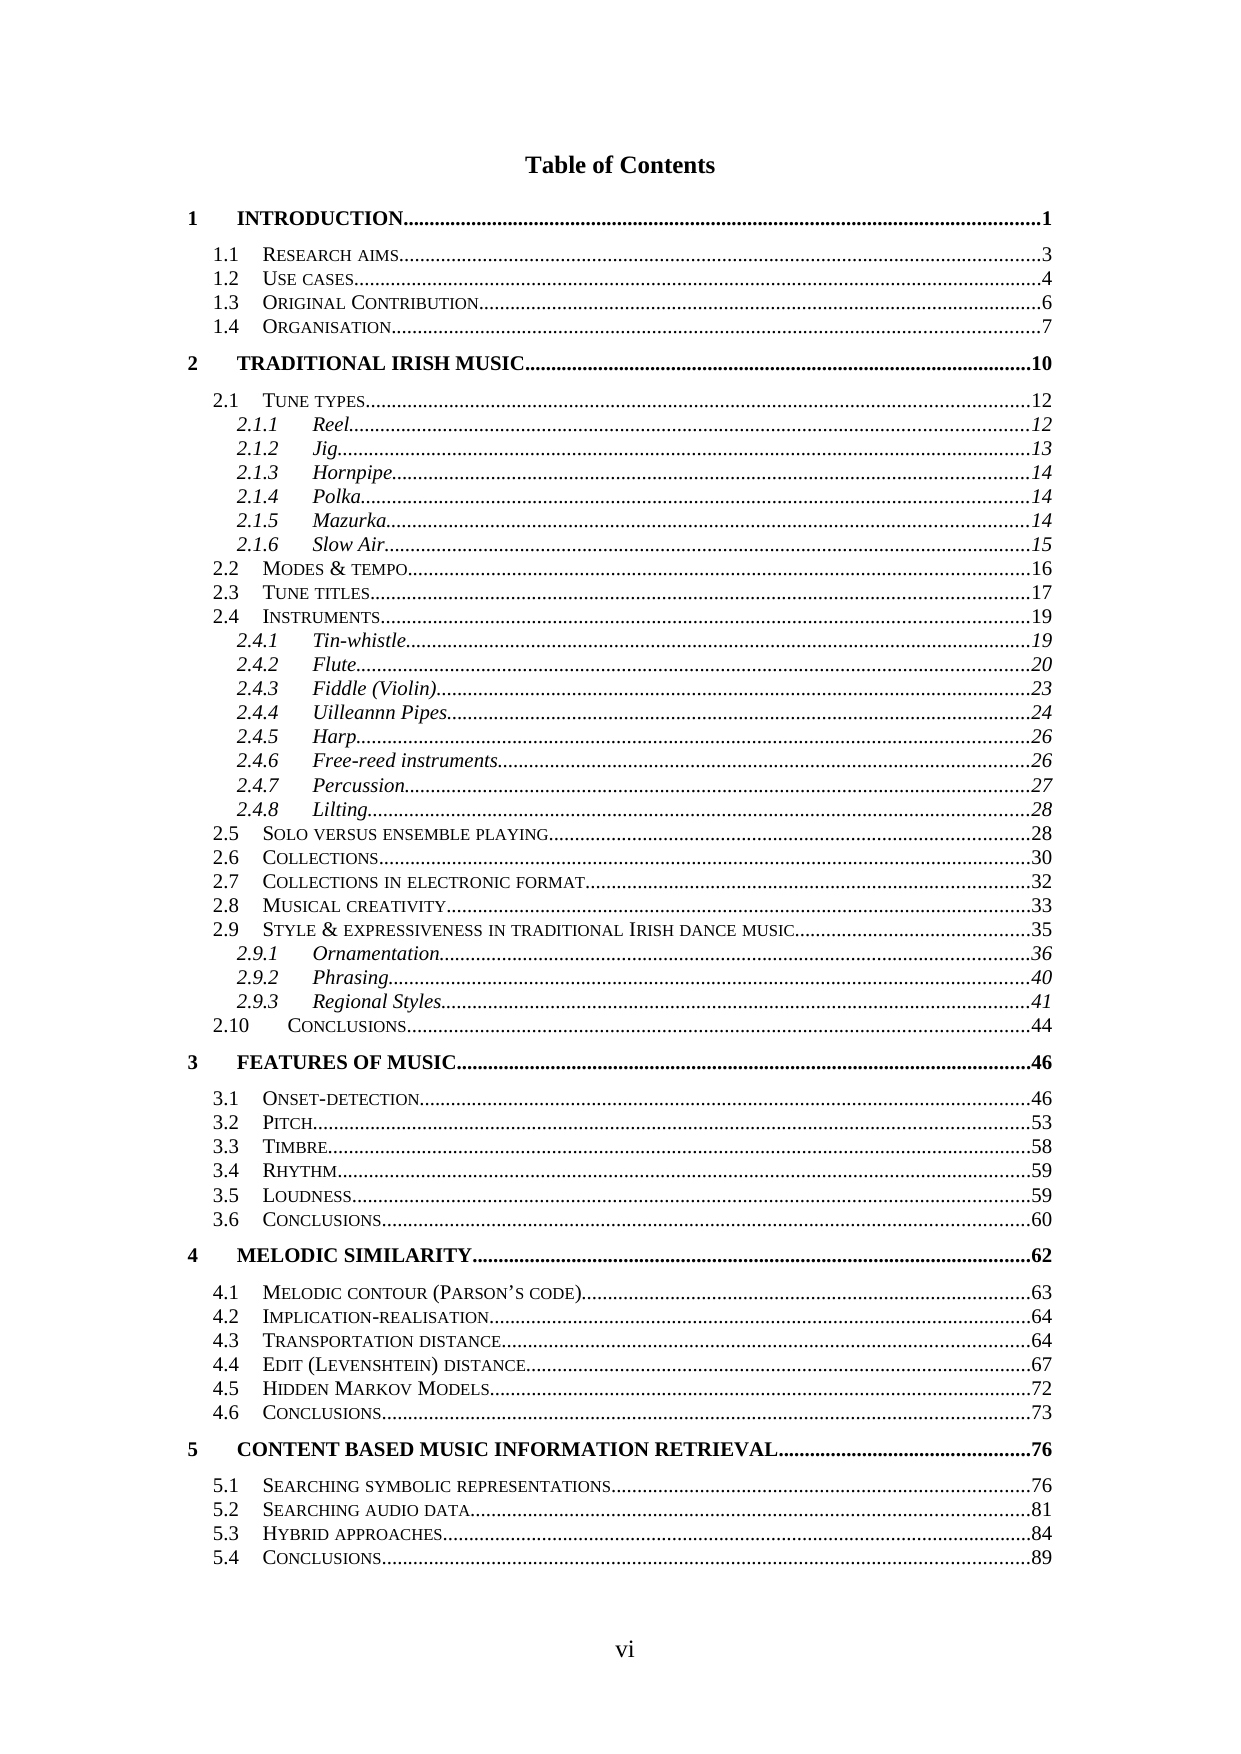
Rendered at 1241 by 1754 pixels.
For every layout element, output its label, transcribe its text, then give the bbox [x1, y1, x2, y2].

text 4.3 Transportation distance 64 [213, 1328, 1053, 1352]
text 2.2 Modes & tempo 16 [213, 556, 1053, 580]
text 2.4.6 Free-reed instruments 26 [237, 748, 1053, 772]
text 4.4 Edit (Levenshtein) distance 67 [213, 1352, 1053, 1376]
text 2.4.3 Fiddle (Violin) 23 [237, 676, 1053, 700]
text 2 Traditional Irish Music 10 [187, 351, 1053, 375]
text 2.4.1 Tin-whistle 19 [237, 628, 1053, 652]
text 4.2 Implication-realisation 64 [213, 1304, 1053, 1328]
text 2.3 Tune titles 17 [213, 580, 1053, 604]
text 1 Introduction 1 [187, 206, 1053, 230]
text 3.6 Conclusions 60 [213, 1207, 1053, 1231]
text 2.1.6 Slow Air 15 [237, 532, 1053, 556]
text 1.1 Research aims 3 [213, 242, 1053, 266]
text 2.1.4 Polka 14 [237, 484, 1053, 508]
text 2.8 Musical creativity 33 [213, 893, 1053, 917]
text 2.4.7 Percussion 27 [237, 772, 1053, 797]
text 1.4 Organisation 7 [213, 314, 1053, 338]
text 2.4 Instruments 19 [213, 604, 1053, 628]
text 2.1.3 Hornpipe 14 [237, 460, 1053, 484]
text 3.4 Rhythm 59 [213, 1158, 1053, 1182]
text 3.2 Pitch 53 [213, 1110, 1053, 1134]
text 2.9 Style & expressiveness in traditional Irish dance music 35 [213, 917, 1053, 941]
text 2.1.1 Reel 12 [237, 412, 1053, 436]
text 3.3 Timbre 58 [213, 1134, 1053, 1158]
text 2.1 Tune types 12 [213, 387, 1053, 412]
text 2.4.2 Flute 20 [237, 652, 1053, 676]
text 3 Features of Music 46 [187, 1050, 1053, 1074]
text 2.6 Collections 30 [213, 845, 1053, 869]
text 2.10 Conclusions 44 [213, 1013, 1053, 1037]
text 2.1.2 Jig 13 [237, 436, 1053, 460]
text 3.5 Loudness 59 [213, 1182, 1053, 1207]
text 2.9.1 Ornamentation 36 [237, 941, 1053, 965]
text 5.4 Conclusions 89 [213, 1545, 1053, 1569]
text 4.5 Hidden Markov Models 72 [213, 1376, 1053, 1400]
text 5.3 Hybrid approaches 84 [213, 1521, 1053, 1545]
text 2.4.4 Uilleannn Pipes 24 [237, 700, 1053, 724]
text 5.1 Searching symbolic representations 76 [213, 1473, 1053, 1497]
text 2.4.5 Harp 26 [237, 724, 1053, 748]
text 3.1 Onset-detection 46 [213, 1086, 1053, 1110]
text 1.3 Original Contribution 6 [213, 290, 1053, 314]
text 2.5 Solo versus ensemble playing 28 [213, 821, 1053, 845]
text 2.4.8 Lilting 28 [237, 797, 1053, 821]
text 5 Content Based Music Information Retrieval 76 [187, 1437, 1053, 1461]
text 4.6 Conclusions 73 [213, 1400, 1053, 1424]
text 1.2 Use cases 4 [213, 266, 1053, 290]
text 5.2 Searching audio data 81 [213, 1497, 1053, 1521]
text 2.1.5 Mazurka 14 [237, 508, 1053, 532]
text 4 Melodic Similarity 62 [187, 1243, 1053, 1267]
text 2.9.3 Regional Styles 41 [237, 989, 1053, 1013]
text Table of Contents [187, 150, 1053, 179]
text 2.7 Collections in electronic format 32 [213, 869, 1053, 893]
text 2.9.2 Phrasing 40 [237, 965, 1053, 989]
text 4.1 Melodic contour (Parson’s code) 63 [213, 1280, 1053, 1304]
